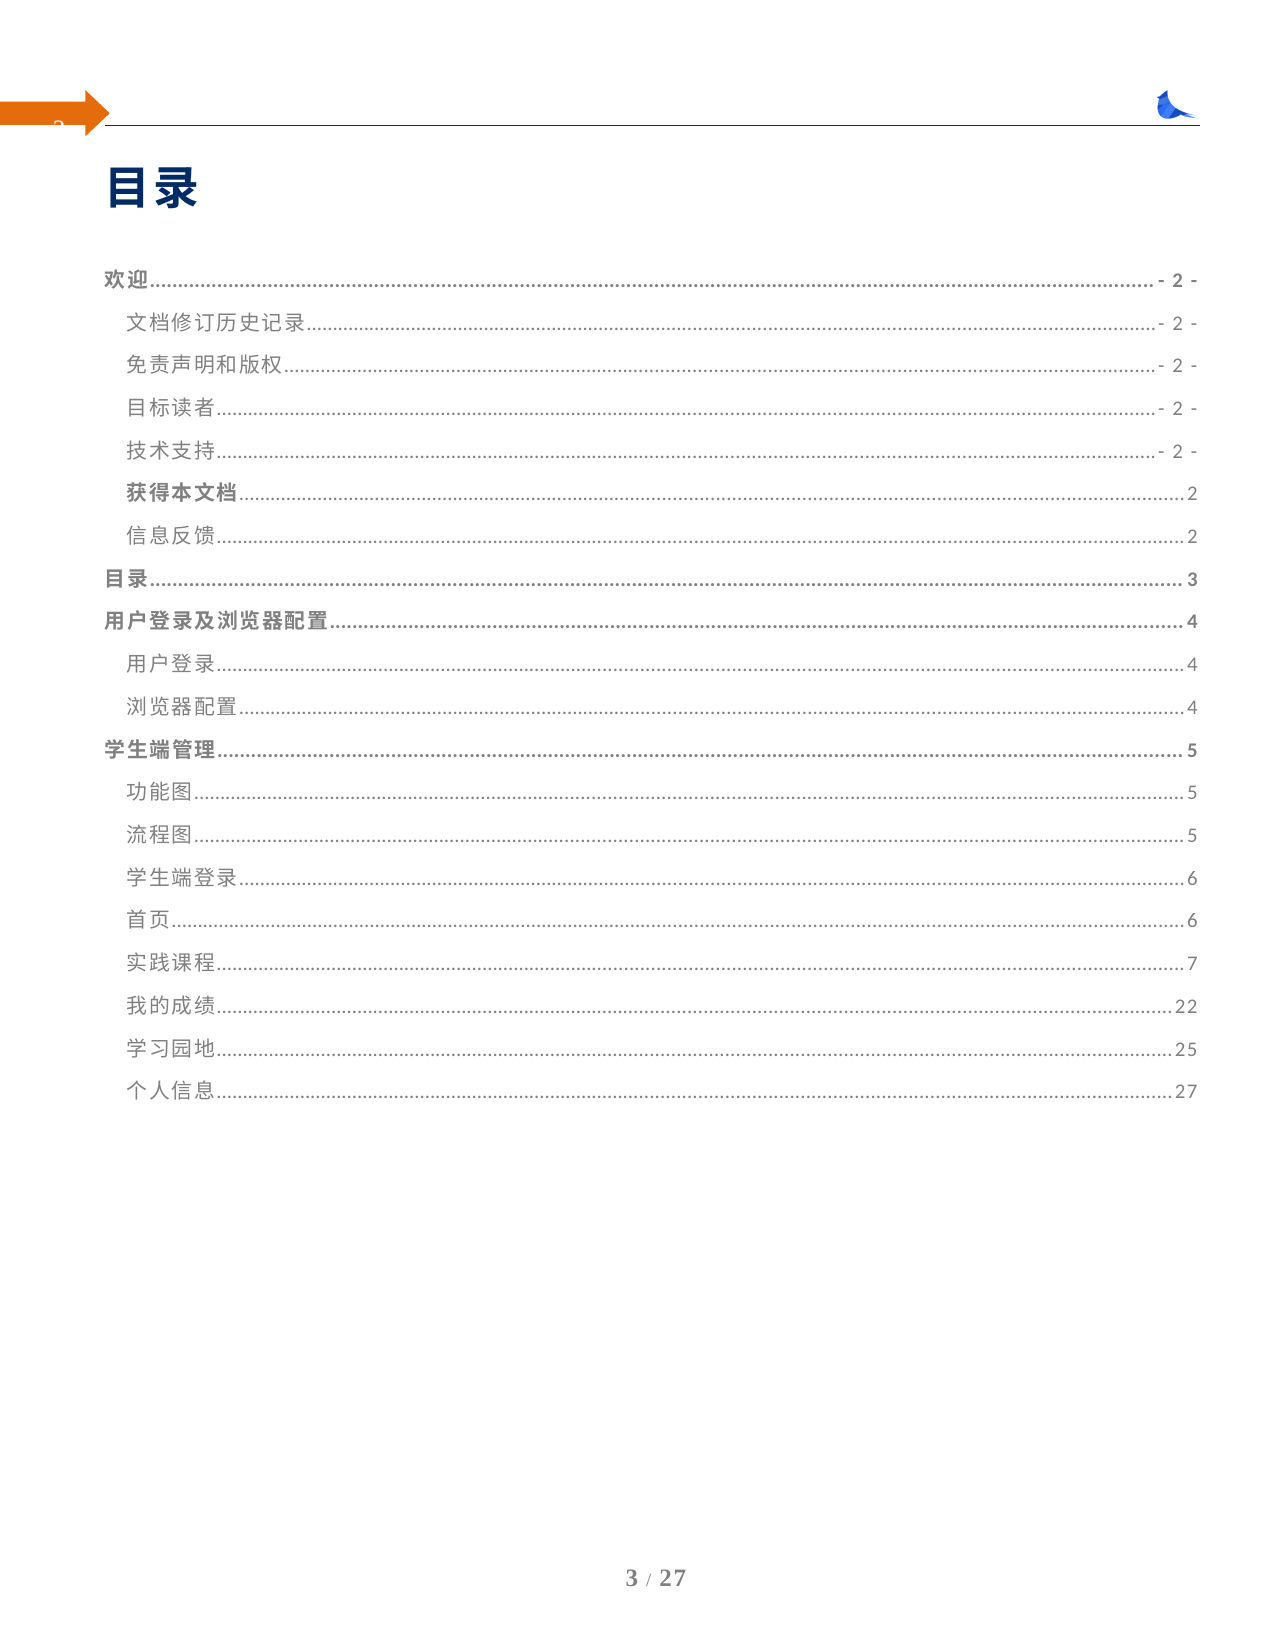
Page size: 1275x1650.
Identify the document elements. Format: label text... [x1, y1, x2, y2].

text 欢迎 - 2 - [104, 263, 1200, 293]
text 获得本文档 2 [126, 477, 1200, 507]
text 首页 6 [126, 904, 1200, 934]
text 浏览器配置 4 [126, 690, 1200, 720]
text 用户登录及浏览器配置 4 [104, 605, 1200, 635]
text 实践课程 7 [126, 946, 1200, 977]
text 目录 3 [104, 562, 1200, 592]
text 学生端管理 5 [104, 733, 1200, 763]
text 免责声明和版权 - 2 - [126, 348, 1200, 379]
text 流程图 5 [126, 818, 1200, 848]
text 文档修订历史记录 - 2 - [126, 306, 1200, 336]
text 用户登录 4 [126, 647, 1200, 678]
text 信息反馈 2 [126, 519, 1200, 549]
subtitle 目录 [104, 151, 1200, 217]
text 学生端登录 6 [126, 861, 1200, 891]
text 技术支持 - 2 - [126, 434, 1200, 464]
text 目标读者 - 2 - [126, 391, 1200, 421]
text 功能图 5 [126, 776, 1200, 806]
picture [1152, 87, 1200, 123]
text 学习园地 25 [126, 1032, 1200, 1062]
text 我的成绩 22 [126, 989, 1200, 1019]
text 个人信息 27 [126, 1074, 1200, 1105]
